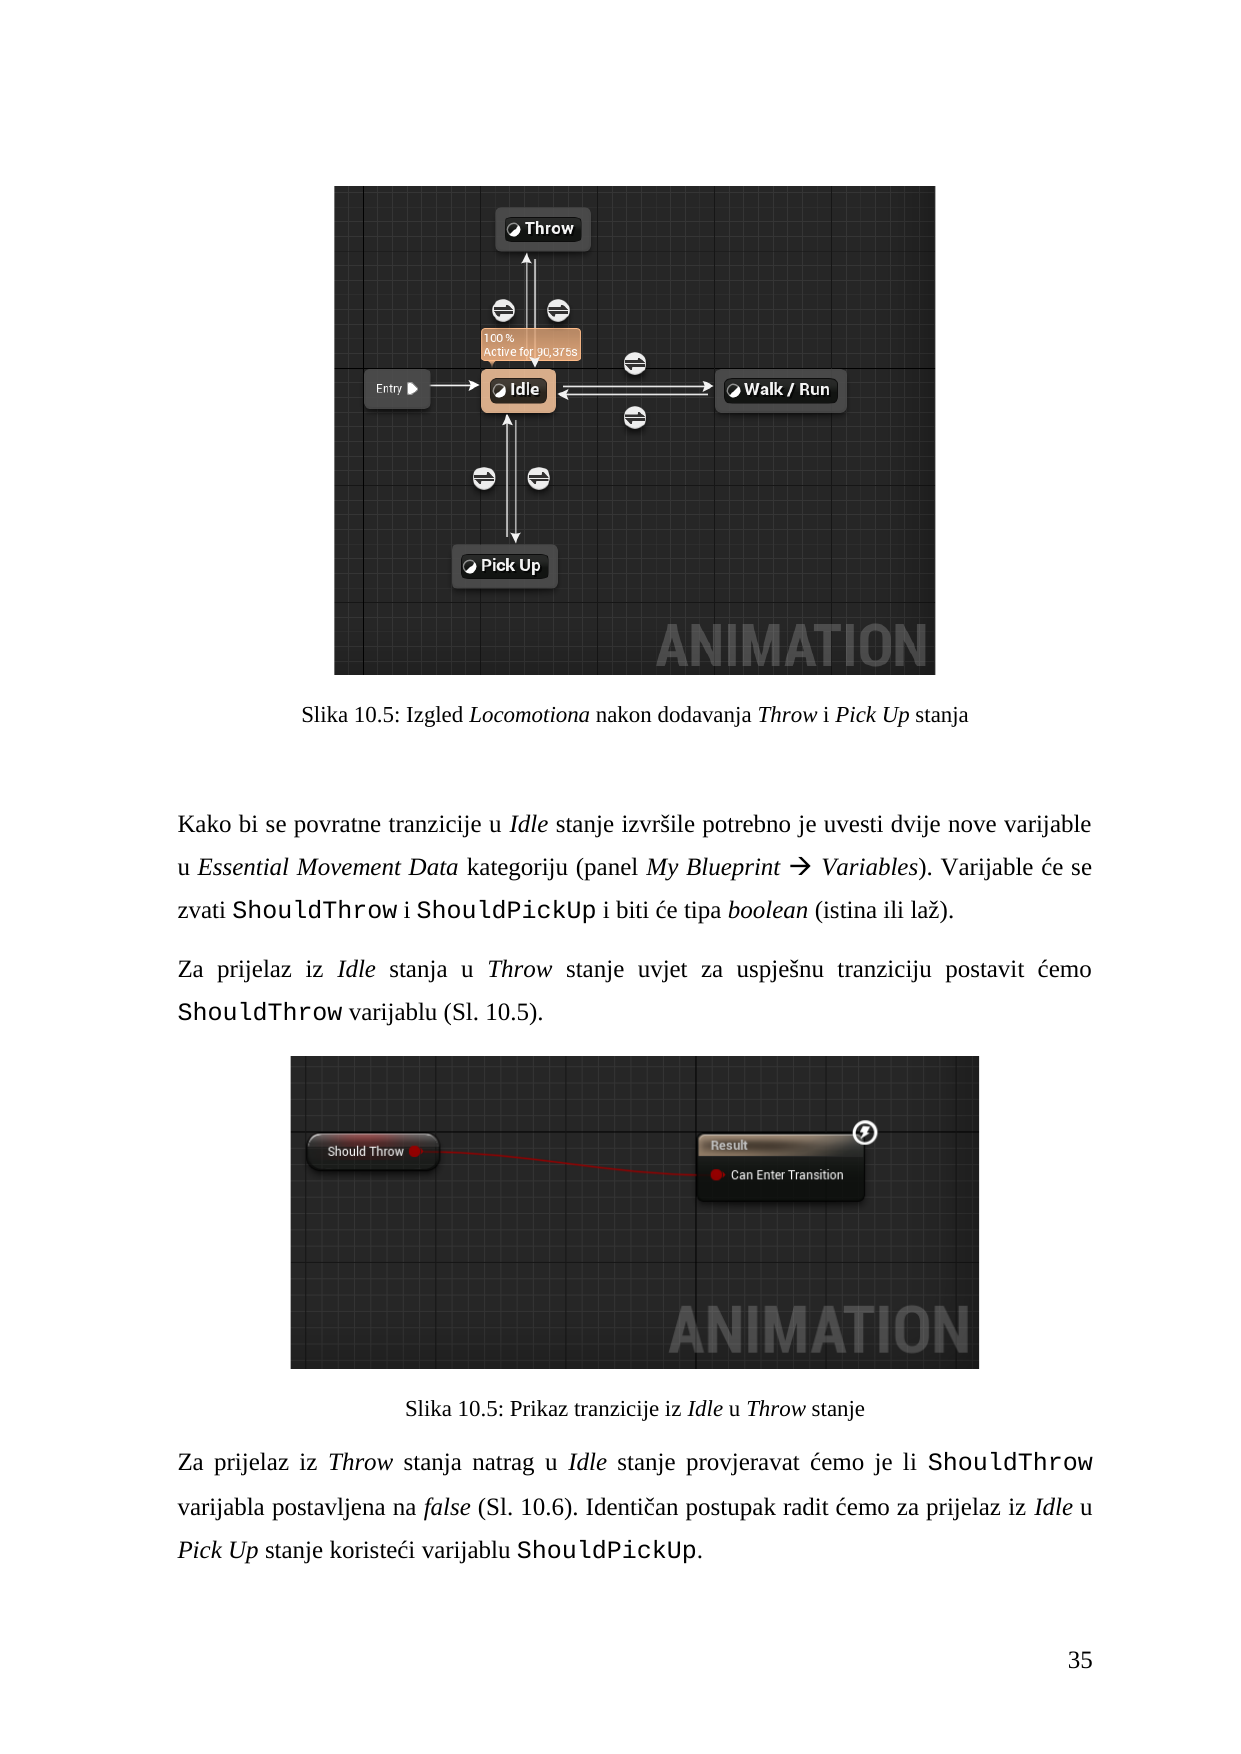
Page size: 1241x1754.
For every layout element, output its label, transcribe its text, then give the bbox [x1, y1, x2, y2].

text Za prijelaz iz Throw stanja natrag u Idle stanje provjeravat ćemo je li ShouldThrow varijabla postavljena na false (Sl. 10.6). Identičan postupak radit ćemo za prijelaz iz Idle u Pick Up stanje koristeći varijablu ShouldPickUp. [177, 1447, 1092, 1566]
picture [290, 1056, 980, 1369]
picture [334, 186, 936, 675]
text Kako bi se povratne tranzicije u Idle stanje izvršile potrebno je uvesti dvije nove varijable u Essential Movement Data kategoriju (panel My Blueprint Variables). Varijable će se zvati ShouldThrow i ShouldPickUp i biti će tipa boolean (istina ili laž). [177, 809, 1092, 926]
text Za prijelaz iz Idle stanja u Throw stanje uvjet za uspješnu tranziciju postavit ćemo ShouldThrow varijablu (Sl. 10.5). [177, 954, 1092, 1028]
text Slika 10.5: Prikaz tranzicije iz Idle u Throw stanje [177, 1395, 1092, 1422]
text Slika 10.5: Izgled Locomotiona nakon dodavanja Throw i Pick Up stanja [177, 702, 1092, 728]
